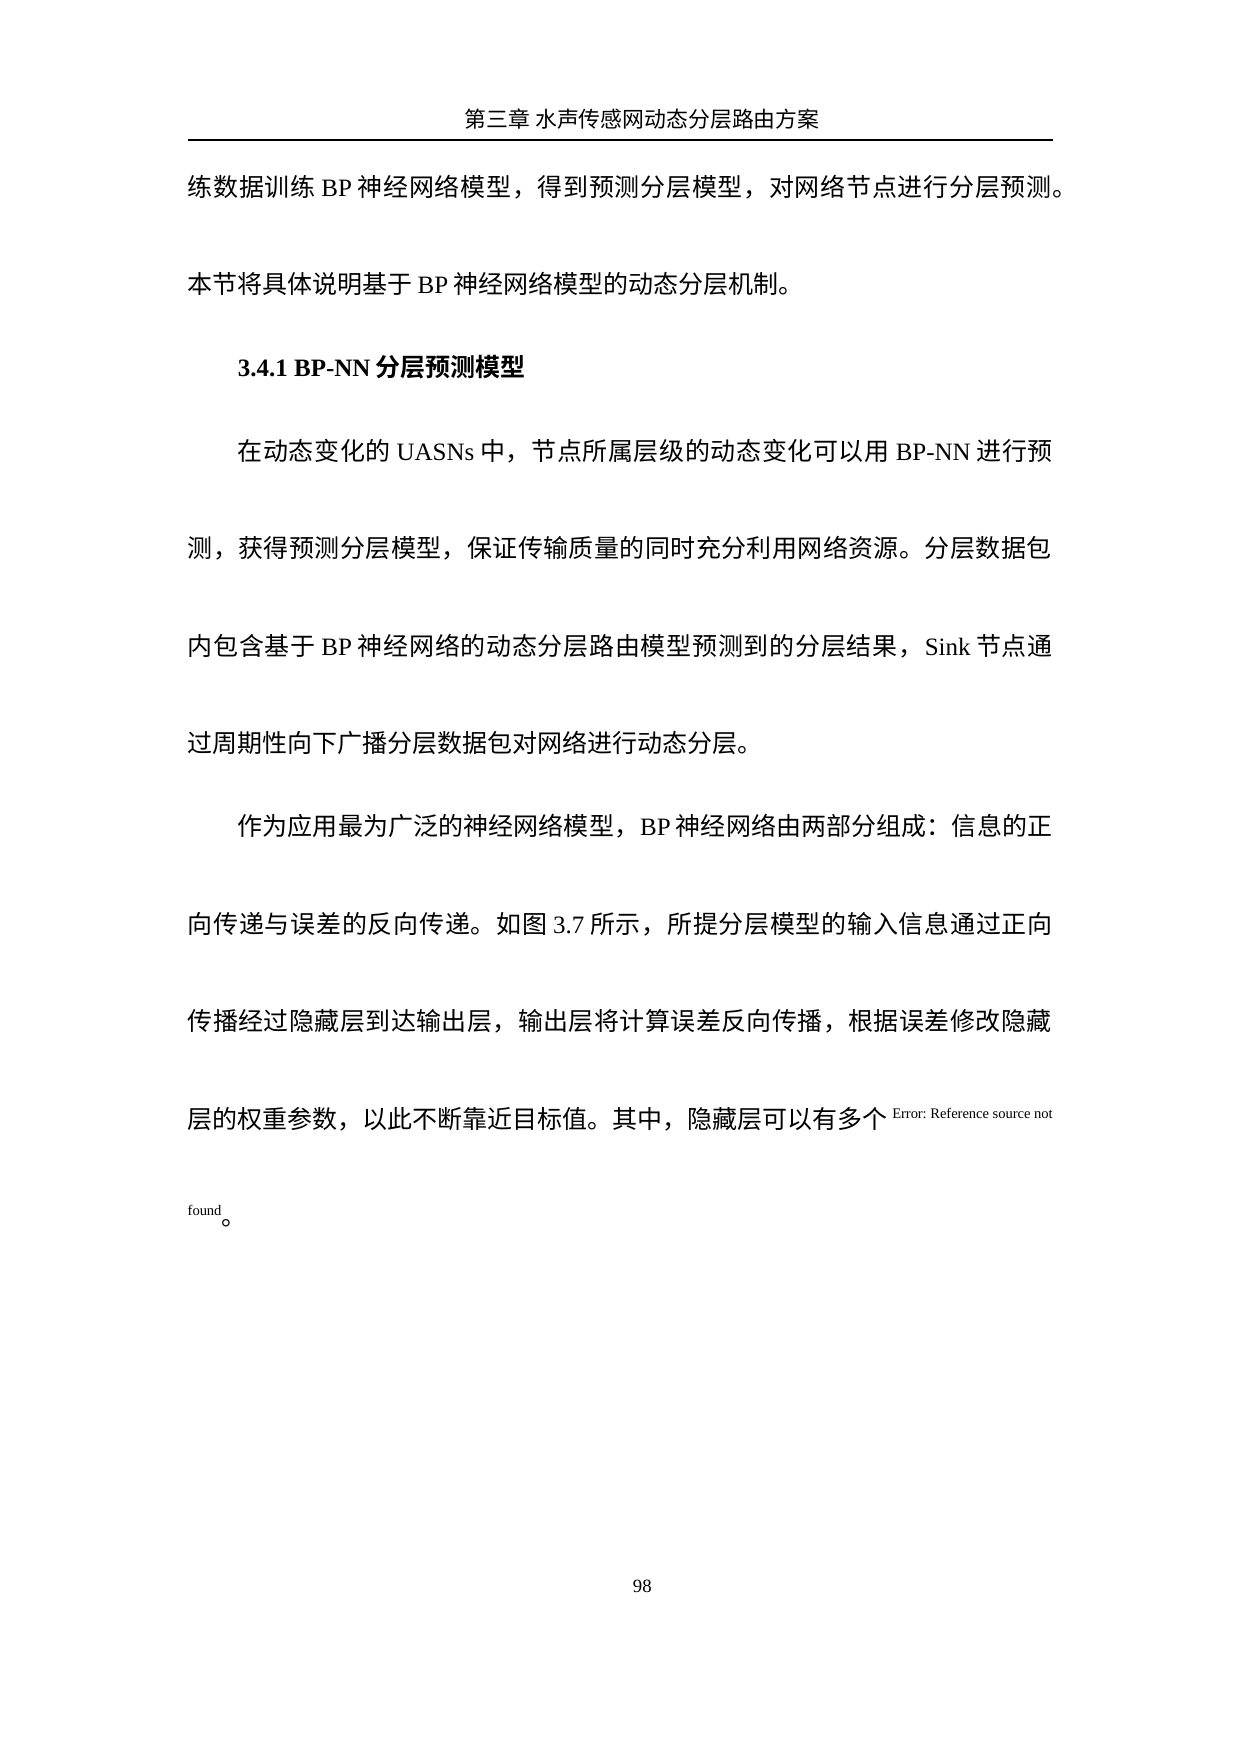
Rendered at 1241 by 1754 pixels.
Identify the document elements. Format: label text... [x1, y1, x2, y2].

text 在动态变化的UASNs中，节点所属层级的动态变化可以用BP-NN进行预测，获得预测分层模型，保证传输质量的同时充分利用网络资源。分层数据包内包含基于BP神经网络的动态分层路由模型预测到的分层结果，Sink节点通过周期性向下广播分层数据包对网络进行动态分层。 [187, 417, 1053, 774]
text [187, 153, 1053, 315]
text 3.4.1 BP-NN分层预测模型 [187, 333, 1053, 398]
